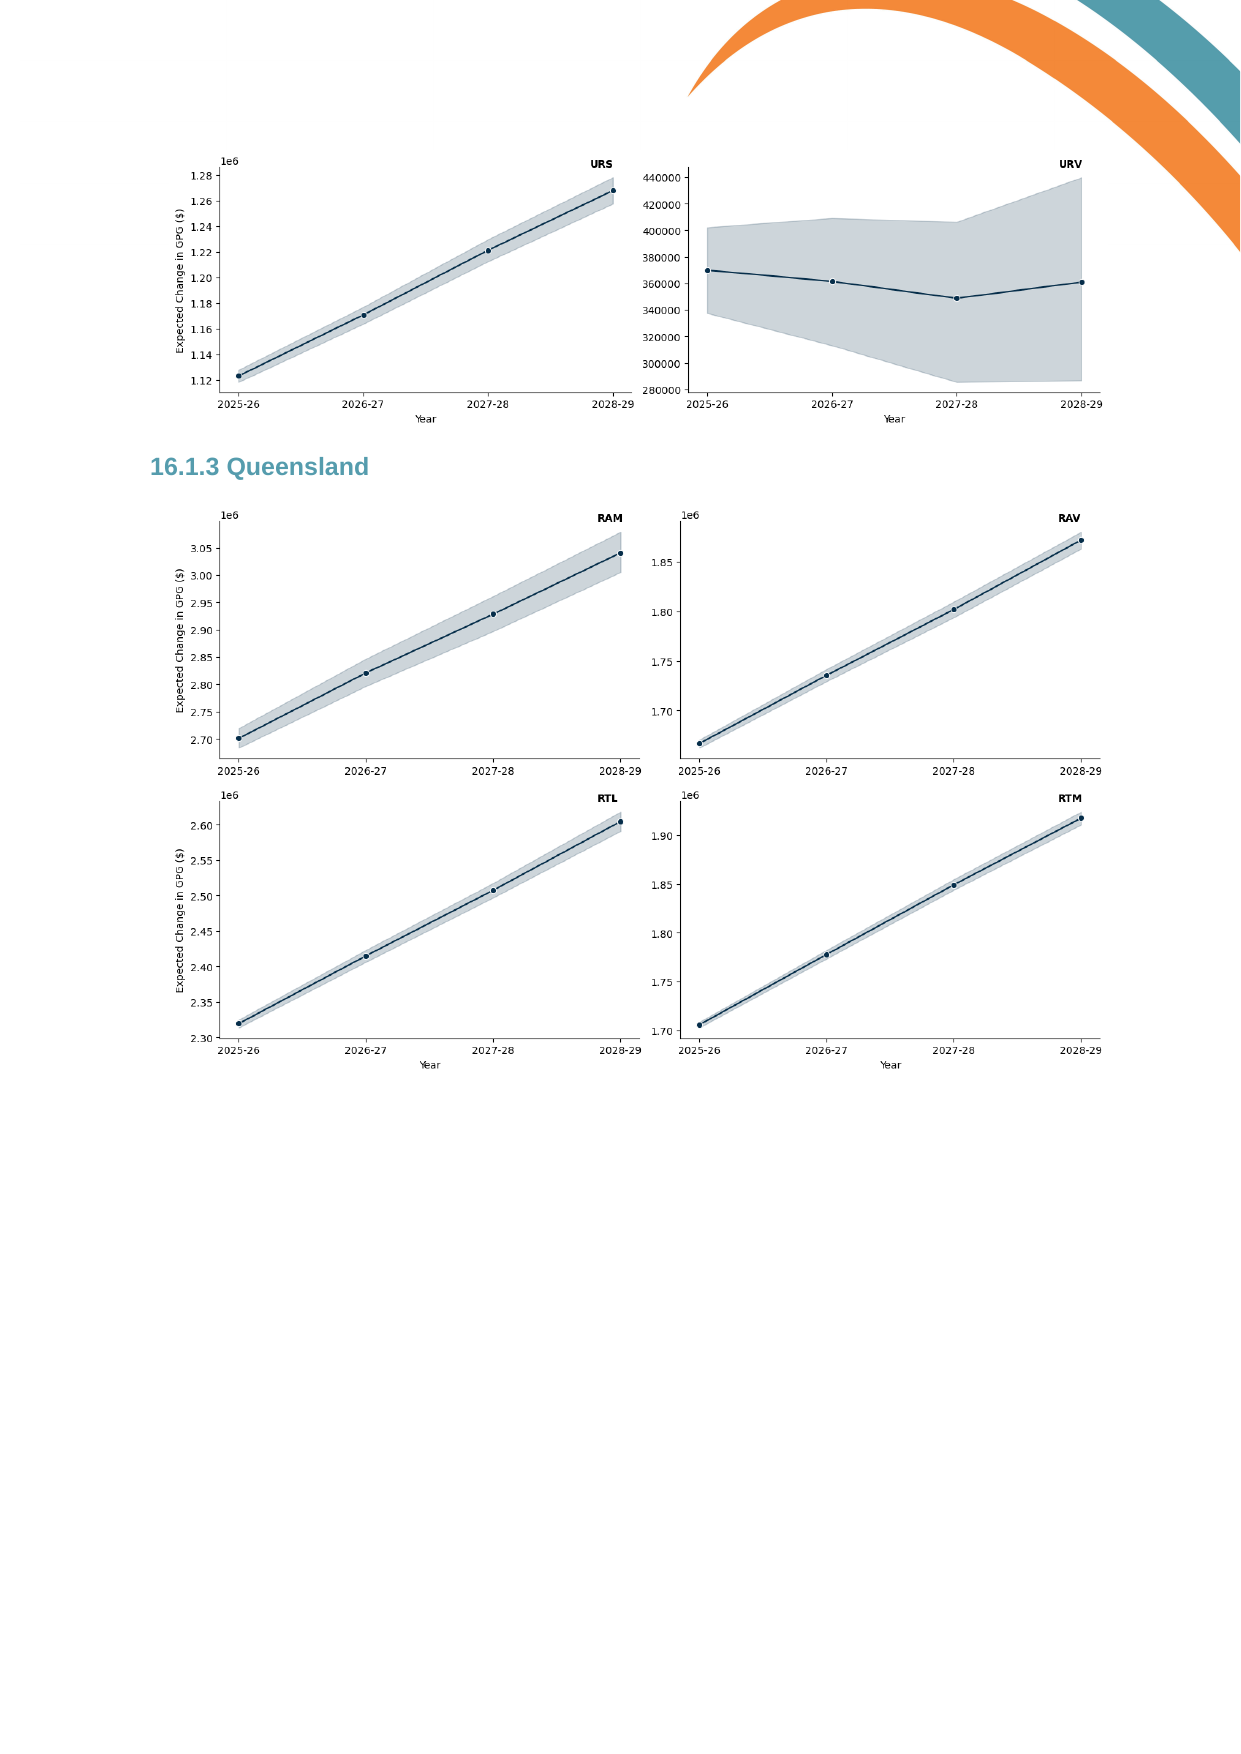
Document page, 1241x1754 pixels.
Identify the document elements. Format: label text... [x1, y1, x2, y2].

subtitle 16.1.3 Queensland [150, 452, 1090, 481]
picture [19, 0, 1241, 431]
picture [168, 503, 1109, 1077]
